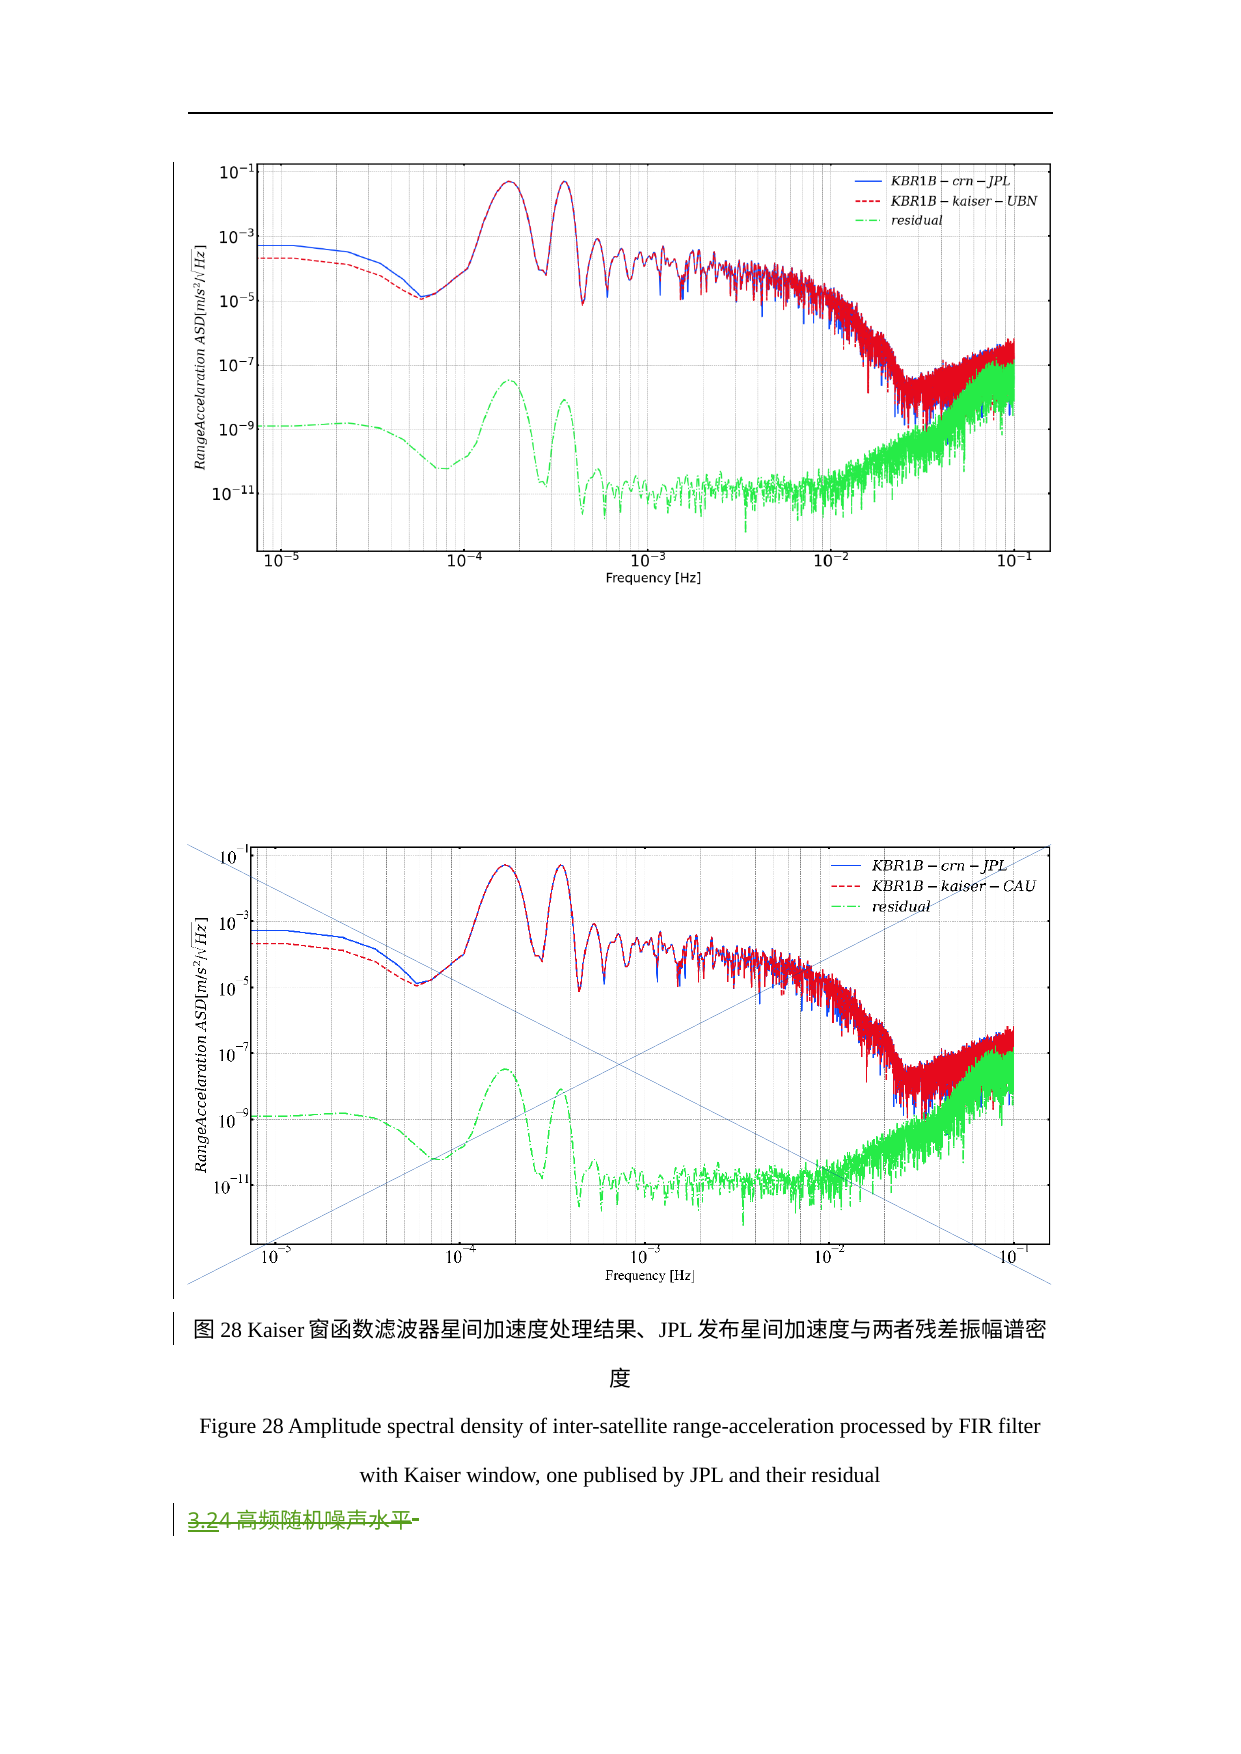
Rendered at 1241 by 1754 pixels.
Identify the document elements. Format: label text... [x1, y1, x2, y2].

text 图 Kaiser窗函数滤波器星间加速度处理结果、JPL发布星间加速度与两者残差振幅谱密度 [187, 1312, 1053, 1393]
picture [621, 845, 1052, 1284]
picture [189, 844, 1049, 1063]
picture [189, 1065, 1050, 1285]
picture [187, 162, 1052, 587]
picture [187, 845, 617, 1284]
